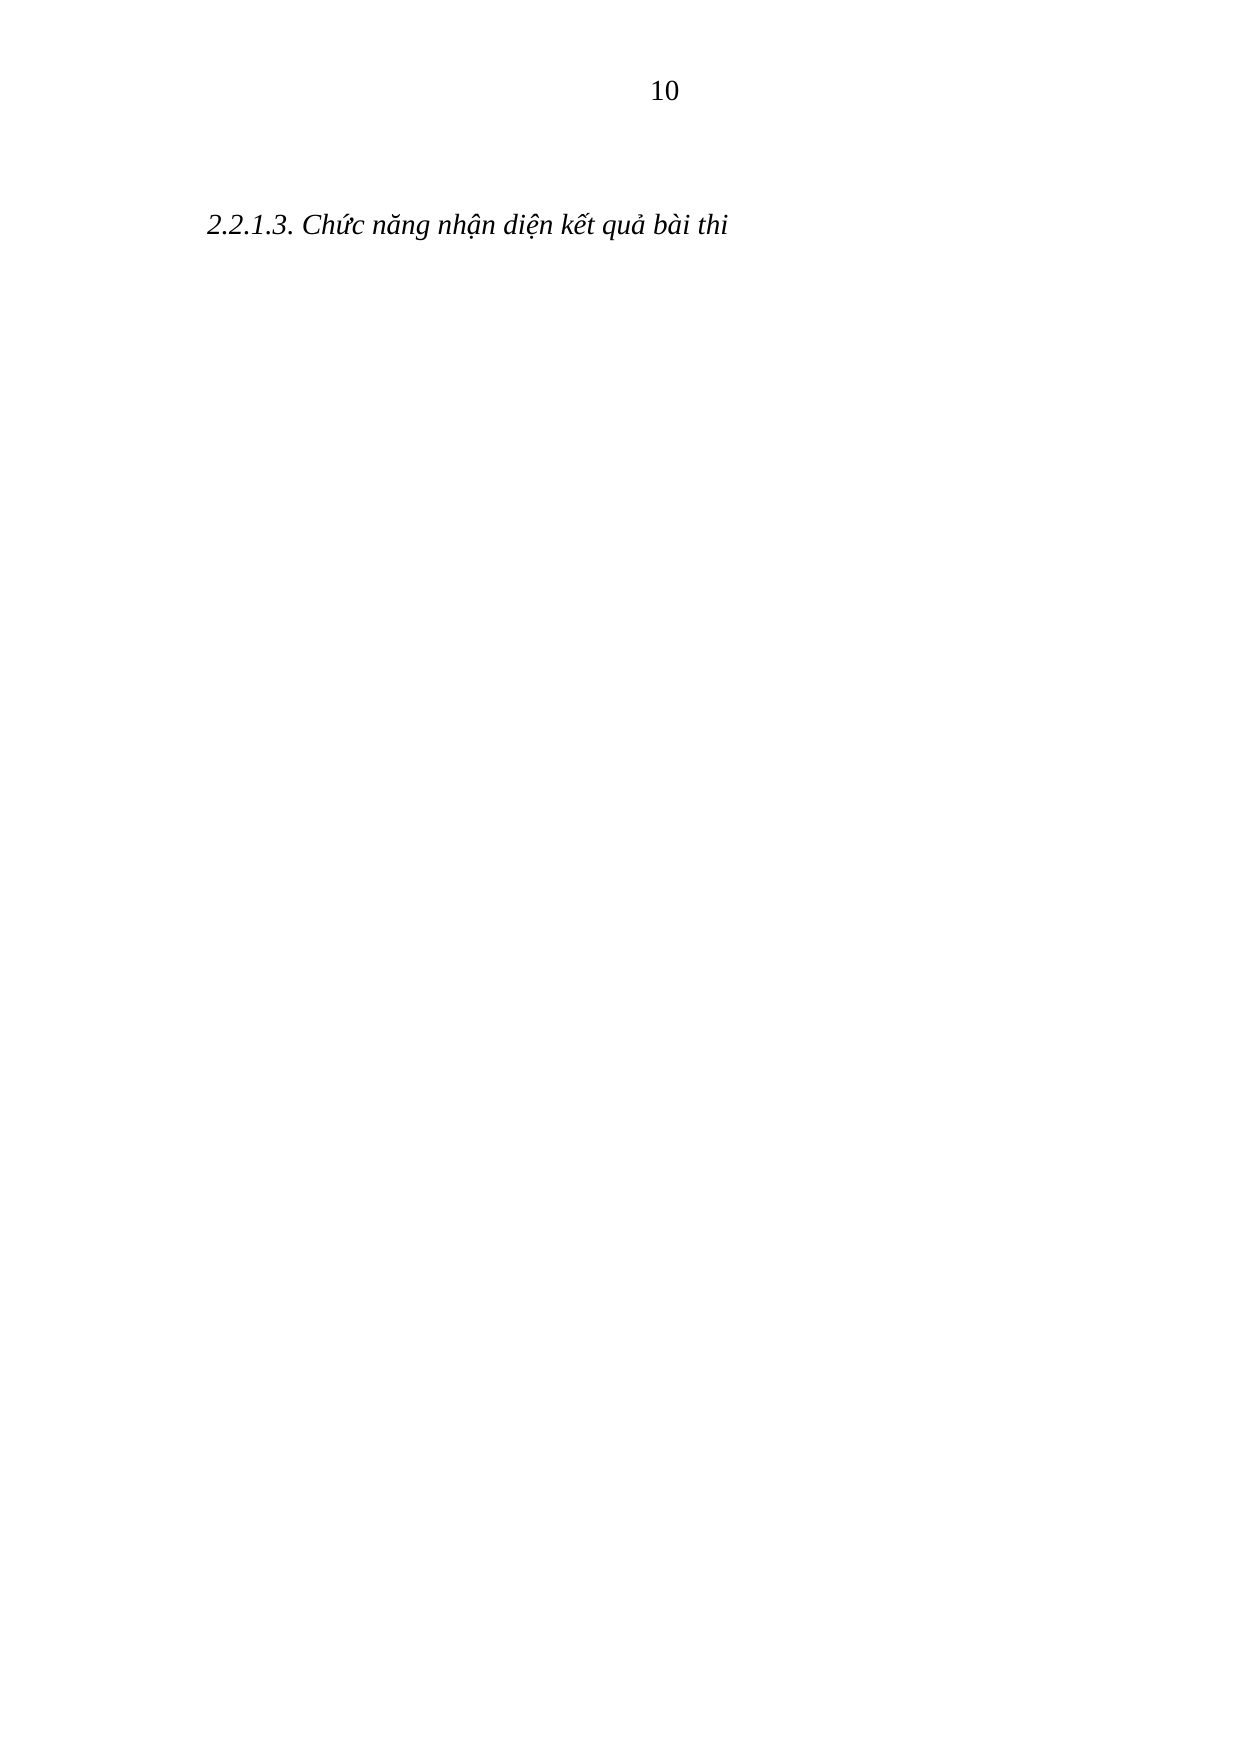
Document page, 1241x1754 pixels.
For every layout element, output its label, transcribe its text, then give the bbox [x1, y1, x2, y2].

subtitle 2.2.1.3. Chức năng nhận diện kết quả bài thi [207, 207, 1122, 240]
